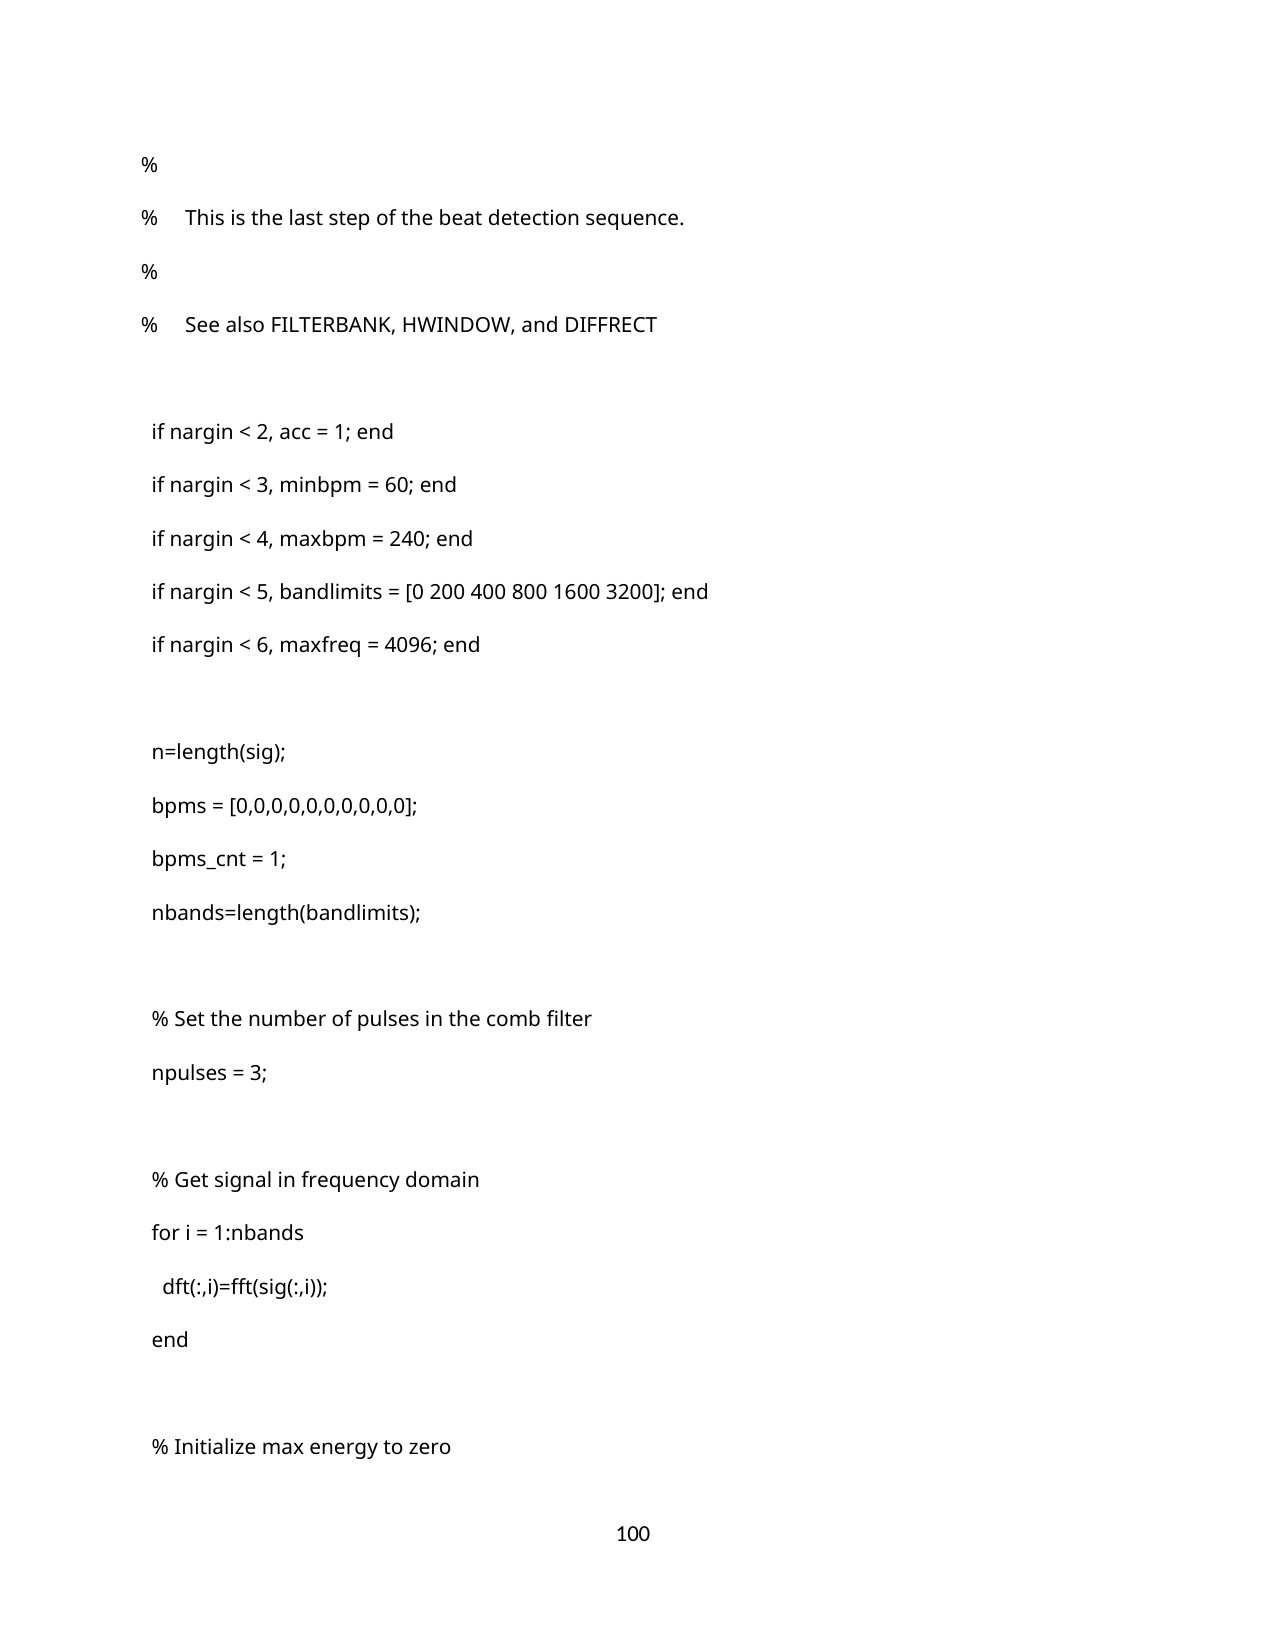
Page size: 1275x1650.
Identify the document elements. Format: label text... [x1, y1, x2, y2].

text % [141, 150, 1125, 178]
text % Get signal in frequency domain [141, 1165, 1125, 1193]
text if nargin < 3, minbpm = 60; end [141, 470, 1125, 499]
text npulses = 3; [141, 1058, 1125, 1086]
text if nargin < 4, maxbpm = 240; end [141, 524, 1125, 552]
text dft(:,i)=fft(sig(:,i)); [141, 1272, 1125, 1300]
text bpms_cnt = 1; [141, 844, 1125, 873]
text n=length(sig); [141, 737, 1125, 766]
text if nargin < 6, maxfreq = 4096; end [141, 631, 1125, 659]
text bpms = [0,0,0,0,0,0,0,0,0,0]; [141, 791, 1125, 819]
text for i = 1:nbands [141, 1218, 1125, 1247]
text % This is the last step of the beat detection sequence. [141, 203, 1125, 232]
text end [141, 1325, 1125, 1354]
text % See also FILTERBANK, HWINDOW, and DIFFRECT [141, 310, 1125, 339]
text if nargin < 2, acc = 1; end [141, 417, 1125, 445]
text if nargin < 5, bandlimits = [0 200 400 800 1600 3200]; end [141, 577, 1125, 606]
text % Initialize max energy to zero [141, 1432, 1125, 1461]
text nbands=length(bandlimits); [141, 898, 1125, 926]
text % [141, 257, 1125, 285]
text % Set the number of pulses in the comb filter [141, 1004, 1125, 1033]
